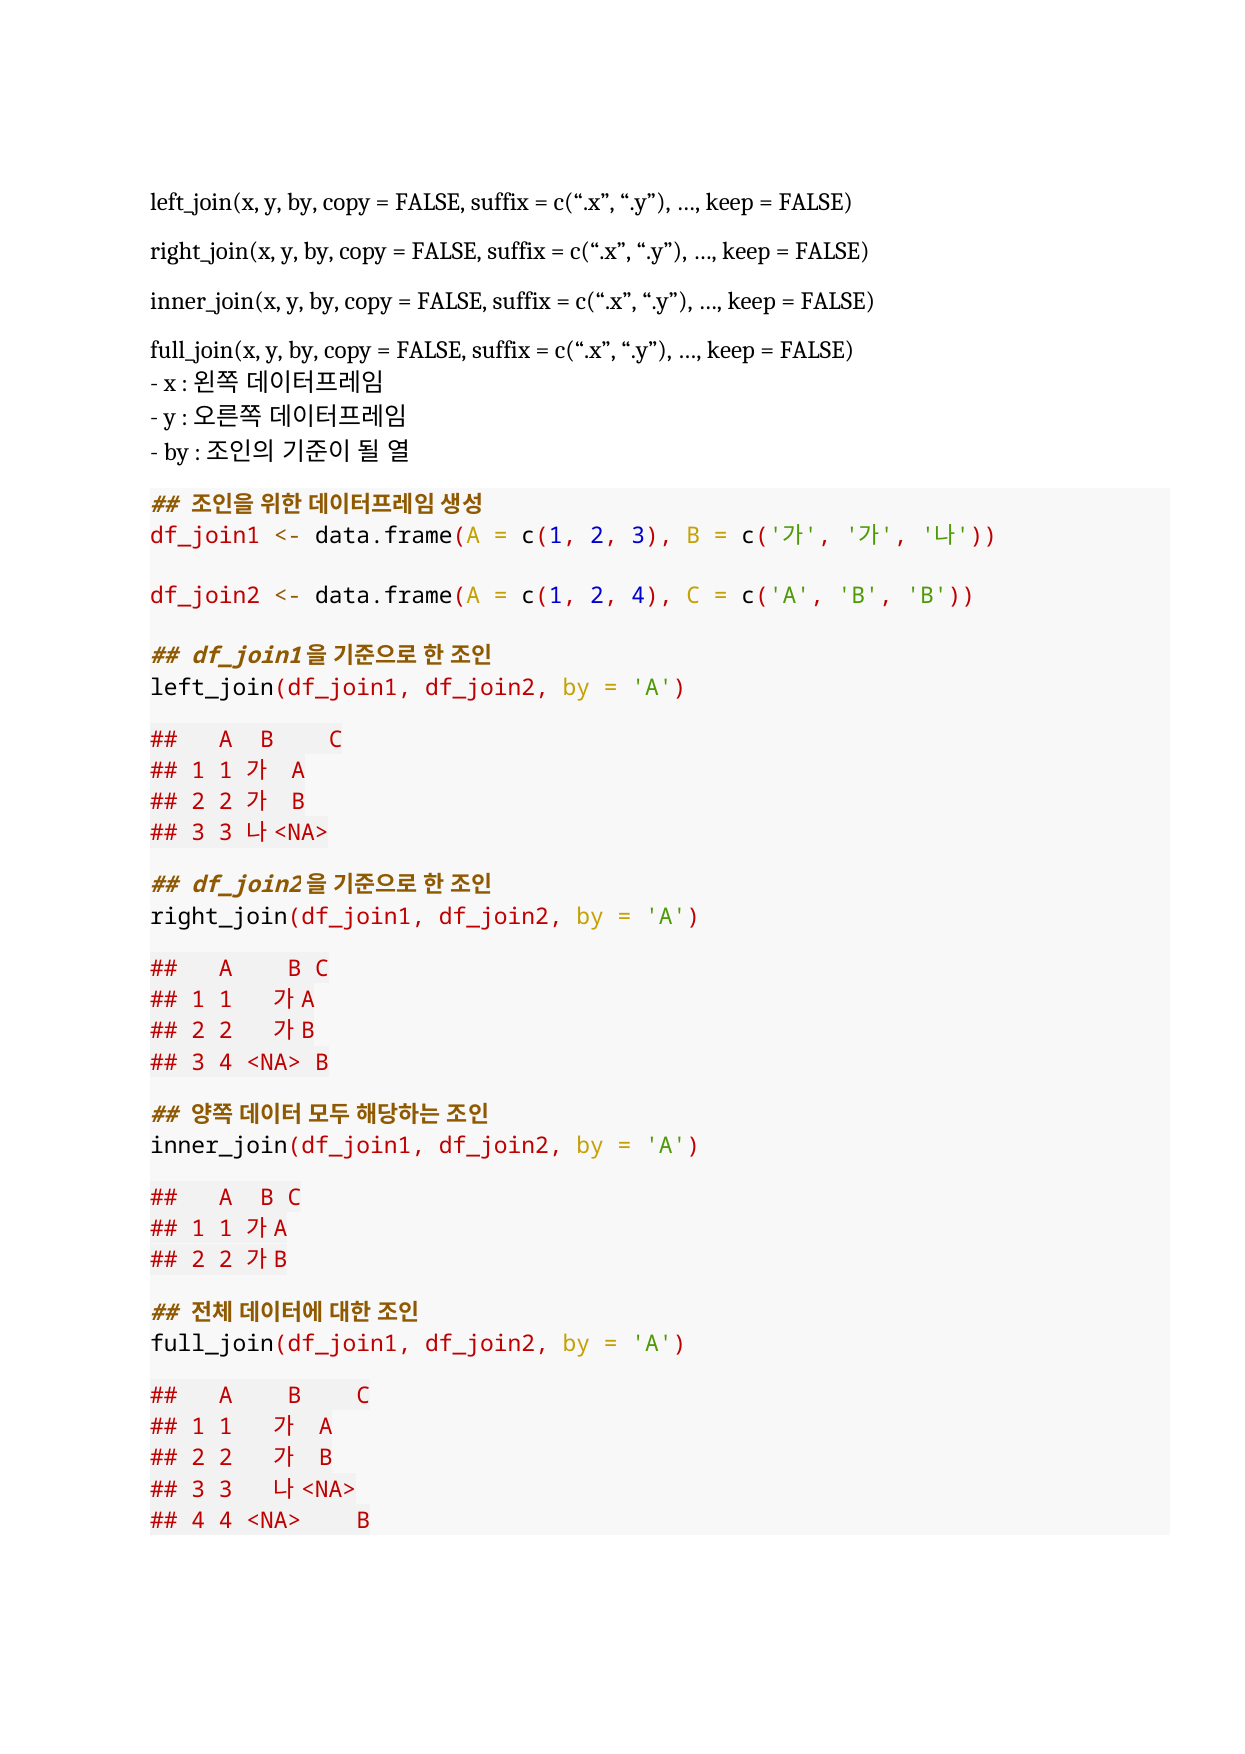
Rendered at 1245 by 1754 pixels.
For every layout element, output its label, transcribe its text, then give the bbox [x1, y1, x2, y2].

text ## df_join2을 기준으로 한 조인 right_join(df_join1, df_join2, by = 'A') [150, 868, 1170, 931]
text ## A B C ## 1 1 가 A ## 2 2 가 B ## 3 3 나 <NA> ## 4 4 <NA> B [332, 1379, 1170, 1535]
text ## 전체 데이터에 대한 조인 full_join(df_join1, df_join2, by = 'A') [420, 1296, 1170, 1358]
text ## A B C ## 1 1 가 A ## 2 2 가 B [150, 1181, 1170, 1275]
text left_join(x, y, by, copy = FALSE, suffix = c(“.x”, “.y”), …, keep = FALSE) [150, 187, 1170, 216]
text inner_join(x, y, by, copy = FALSE, suffix = c(“.x”, “.y”), …, keep = FALSE) [150, 287, 1170, 315]
text full_join(x, y, by, copy = FALSE, suffix = c(“.x”, “.y”), …, keep = FALSE) - x : 왼쪽 데이터프레임 - y : 오른쪽 데이터프레임 - by : 조인의 기준이 될 열 [150, 336, 1170, 467]
text ## A B C ## 1 1 가 A ## 2 2 가 B ## 3 4 <NA> B [314, 952, 1170, 1077]
text ## 양쪽 데이터 모두 해당하는 조인 inner_join(df_join1, df_join2, by = 'A') [489, 1098, 1170, 1160]
text ## A B C ## 1 1 가 A ## 2 2 가 B ## 3 3 나 <NA> [305, 723, 1170, 848]
text ## 조인을 위한 데이터프레임 생성 df_join1 <- data.frame(A = c(1, 2, 3), B = c('가', '가', '나')) df_join2 <- data.frame(A = c(1, 2, 4), C = c('A', 'B', 'B')) ## df_join1을 기준으로 한 조인 left_join(df_join1, df_join2, by = 'A') [150, 488, 1170, 702]
text right_join(x, y, by, copy = FALSE, suffix = c(“.x”, “.y”), …, keep = FALSE) [150, 237, 1170, 266]
